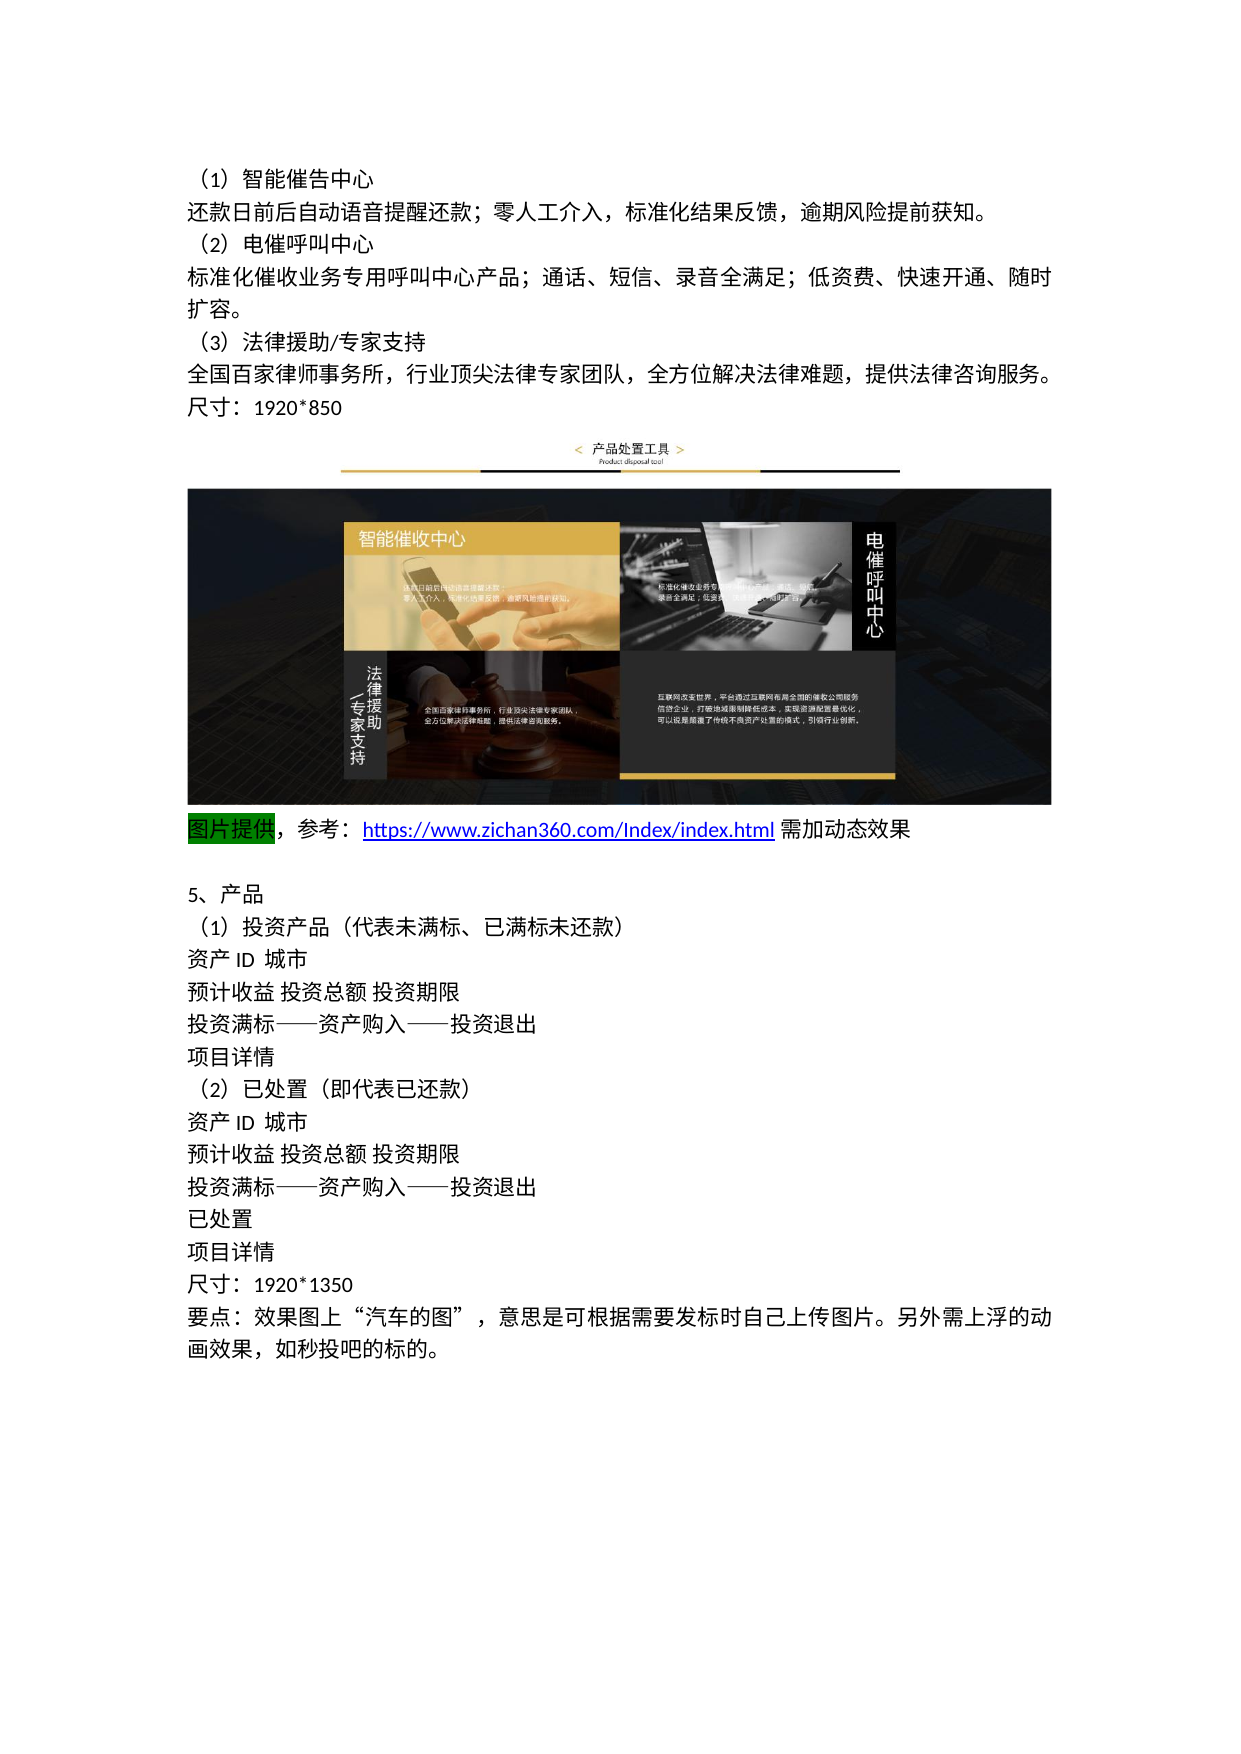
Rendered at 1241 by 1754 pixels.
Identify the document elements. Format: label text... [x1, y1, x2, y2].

text 图片提供，参考：https://www.zichan360.com/Index/index.html 需加动态效果 [187, 812, 1053, 844]
text （2）已处置（即代表已还款） [187, 1072, 1053, 1104]
list 电催呼叫中心 [187, 227, 1053, 259]
text 尺寸：1920*850 [187, 389, 1053, 422]
text 尺寸：1920*1350 [187, 1267, 1053, 1299]
text 还款日前后自动语音提醒还款；零人工介入，标准化结果反馈，逾期风险提前获知。 [187, 194, 1053, 227]
text 项目详情 [187, 1039, 1053, 1072]
text 全国百家律师事务所，行业顶尖法律专家团队，全方位解决法律难题，提供法律咨询服务。 [187, 357, 1053, 389]
list 智能催告中心 [187, 162, 1053, 194]
text 项目详情 [187, 1234, 1053, 1267]
text 要点：效果图上“汽车的图”，意思是可根据需要发标时自己上传图片。另外需上浮的动画效果，如秒投吧的标的。 [187, 1299, 1053, 1364]
text 预计收益 投资总额 投资期限 [187, 1137, 1053, 1169]
text 标准化催收业务专用呼叫中心产品；通话、短信、录音全满足；低资费、快速开通、随时扩容。 [187, 259, 1053, 324]
text 资产ID 城市 [187, 1104, 1053, 1137]
picture [187, 422, 1052, 805]
text 预计收益 投资总额 投资期限 [187, 974, 1053, 1007]
text 资产ID 城市 [187, 942, 1053, 974]
list 法律援助/专家支持 [187, 324, 1053, 357]
text （1）投资产品（代表未满标、已满标未还款） [187, 909, 1053, 942]
text 已处置 [187, 1202, 1053, 1234]
text 投资满标——资产购入——投资退出 [187, 1169, 1053, 1202]
list 产品 [187, 877, 1053, 909]
text 投资满标——资产购入——投资退出 [187, 1007, 1053, 1039]
